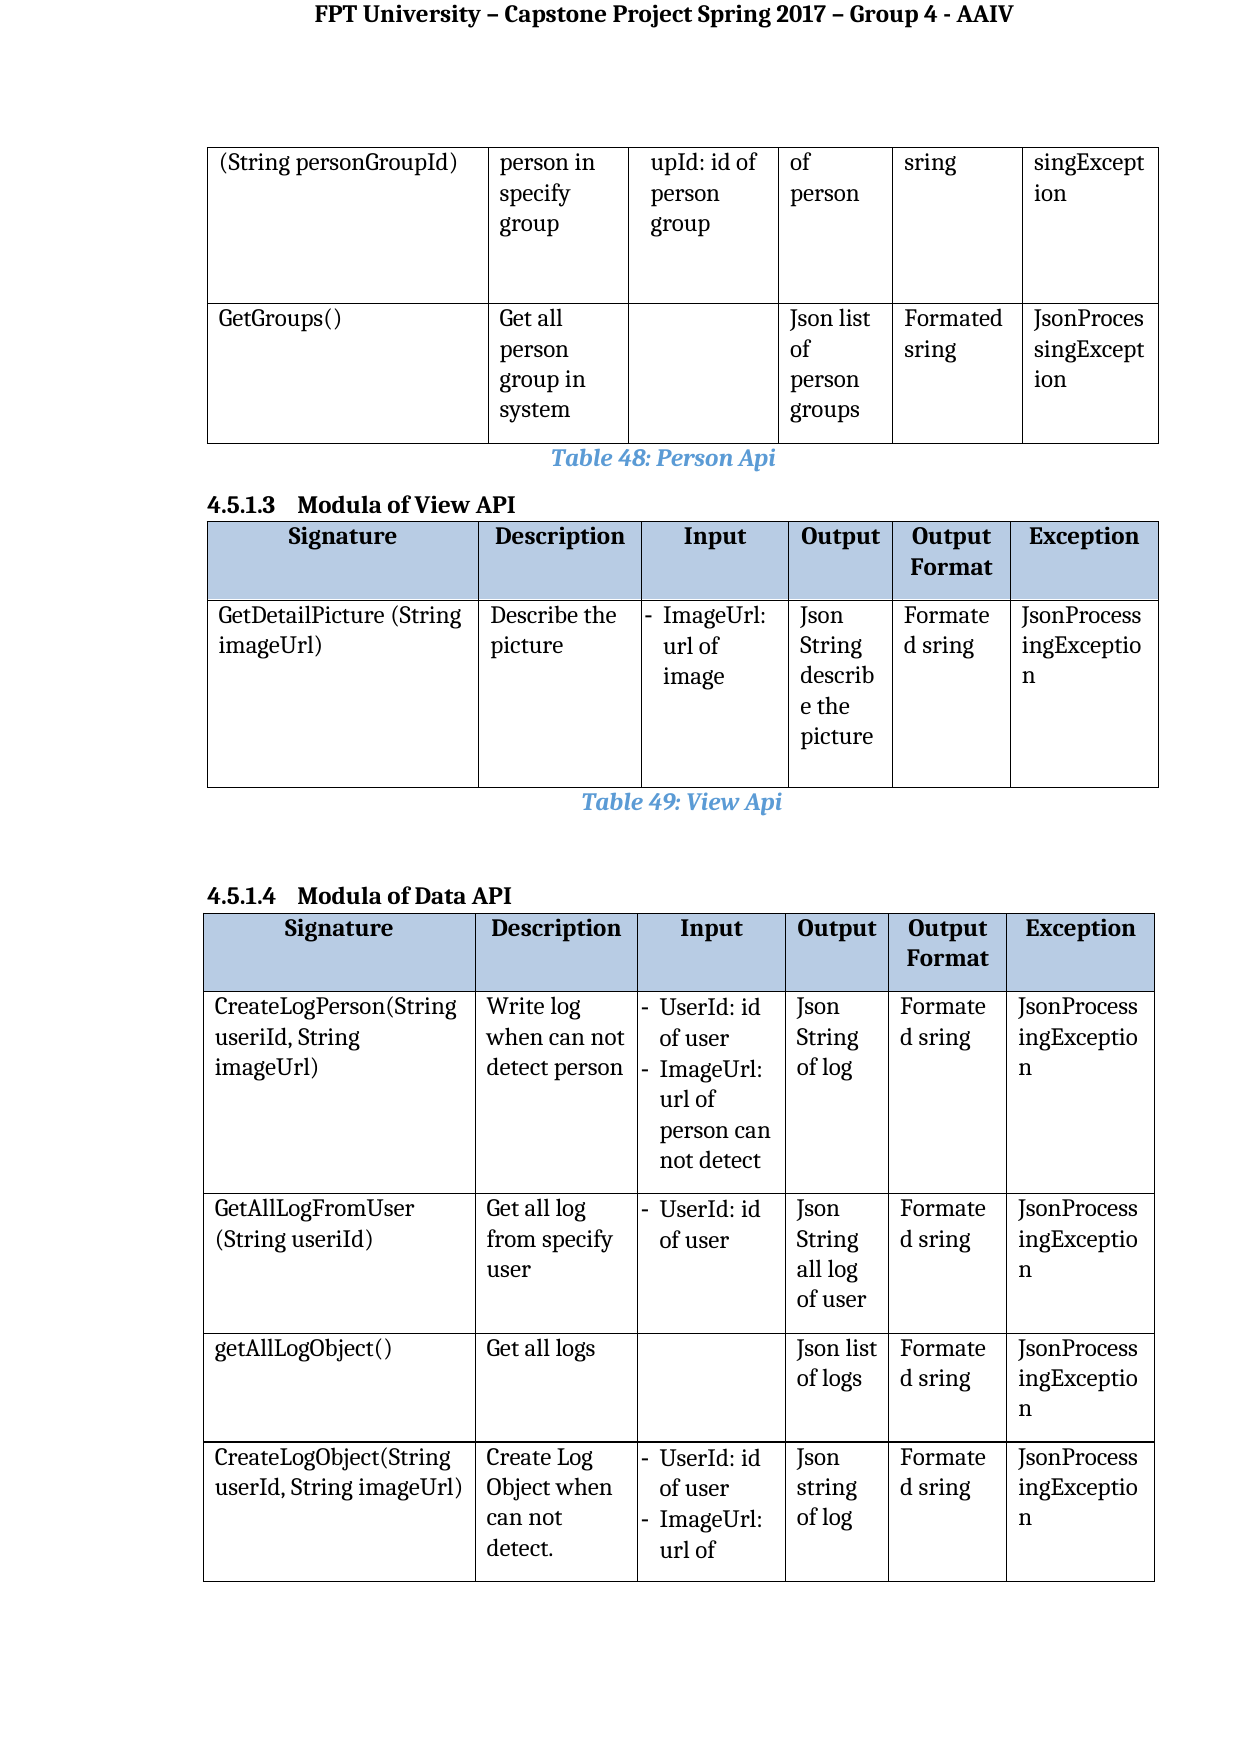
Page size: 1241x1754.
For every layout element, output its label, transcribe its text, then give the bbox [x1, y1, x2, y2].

table_cell ImageUrl: url of image [642, 601, 788, 787]
table_cell Table 49: View Api [207, 788, 1158, 835]
table_cell Json string of log [786, 1443, 888, 1581]
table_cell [1007, 1443, 1154, 1581]
subtitle Modula of Data API [207, 882, 1122, 911]
table_cell JsonProcessingException [1007, 1334, 1154, 1441]
table_cell Write log when can not detect person [476, 992, 637, 1193]
table_cell Get all person group in system [489, 304, 628, 442]
table_cell Json list of person [779, 148, 892, 303]
text Table 48: Person Api [207, 444, 1122, 472]
table_cell Json String describe the picture [789, 601, 892, 787]
table_cell JsonProcessingException [1007, 1194, 1154, 1332]
table_cell GetAllLogFromUser (String useriId) [204, 1194, 475, 1332]
table_cell Formated sring [889, 1194, 1006, 1332]
table_cell Describe the picture [479, 601, 641, 787]
table_header Input [638, 914, 785, 991]
table_cell getAllLogObject() [204, 1334, 475, 1441]
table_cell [638, 1443, 785, 1581]
table_header Exception [1007, 914, 1154, 991]
table_header Output Format [893, 522, 1010, 599]
table_cell UserId: id of user ImageUrl: url of person can not detect [638, 992, 785, 1193]
table_cell Formated sring [893, 601, 1010, 787]
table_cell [489, 148, 628, 303]
table_header Output Format [889, 914, 1006, 991]
table_cell GetDetailPicture (String imageUrl) [208, 601, 478, 787]
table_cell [629, 148, 778, 303]
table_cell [204, 1443, 475, 1581]
table_cell Get all log from specify user [476, 1194, 637, 1332]
table_cell JsonProcessingException [1023, 304, 1158, 442]
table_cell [1023, 148, 1158, 303]
table_cell GetGroups() [208, 304, 488, 442]
table_cell Formated sring [889, 1443, 1006, 1581]
table_cell UserId: id of user [638, 1194, 785, 1332]
table_cell Formated sring [889, 992, 1006, 1193]
table_header Description [476, 914, 637, 991]
table_cell JsonProcessingException [1007, 992, 1154, 1193]
table_header Description [479, 522, 641, 599]
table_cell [208, 148, 488, 303]
table_header Exception [1011, 522, 1158, 599]
table_cell Json list of person groups [779, 304, 892, 442]
table_cell [629, 304, 778, 442]
table_header Signature [204, 914, 475, 991]
table_cell Get all logs [476, 1334, 637, 1441]
table_cell Json String of log [786, 992, 888, 1193]
subtitle Modula of View API [207, 491, 1122, 519]
table_header Input [642, 522, 788, 599]
table_cell Formated sring [893, 148, 1022, 303]
table_cell Json String all log of user [786, 1194, 888, 1332]
table_cell CreateLogPerson(String useriId, String imageUrl) [204, 992, 475, 1193]
table_cell [638, 1334, 785, 1441]
table_header Signature [208, 522, 478, 599]
table_header Output [789, 522, 892, 599]
table_cell Formated sring [889, 1334, 1006, 1441]
table_cell Json list of logs [786, 1334, 888, 1441]
table_cell Formated sring [893, 304, 1022, 442]
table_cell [476, 1443, 637, 1581]
table_header Output [786, 914, 888, 991]
table_cell JsonProcessingException [1011, 601, 1158, 787]
